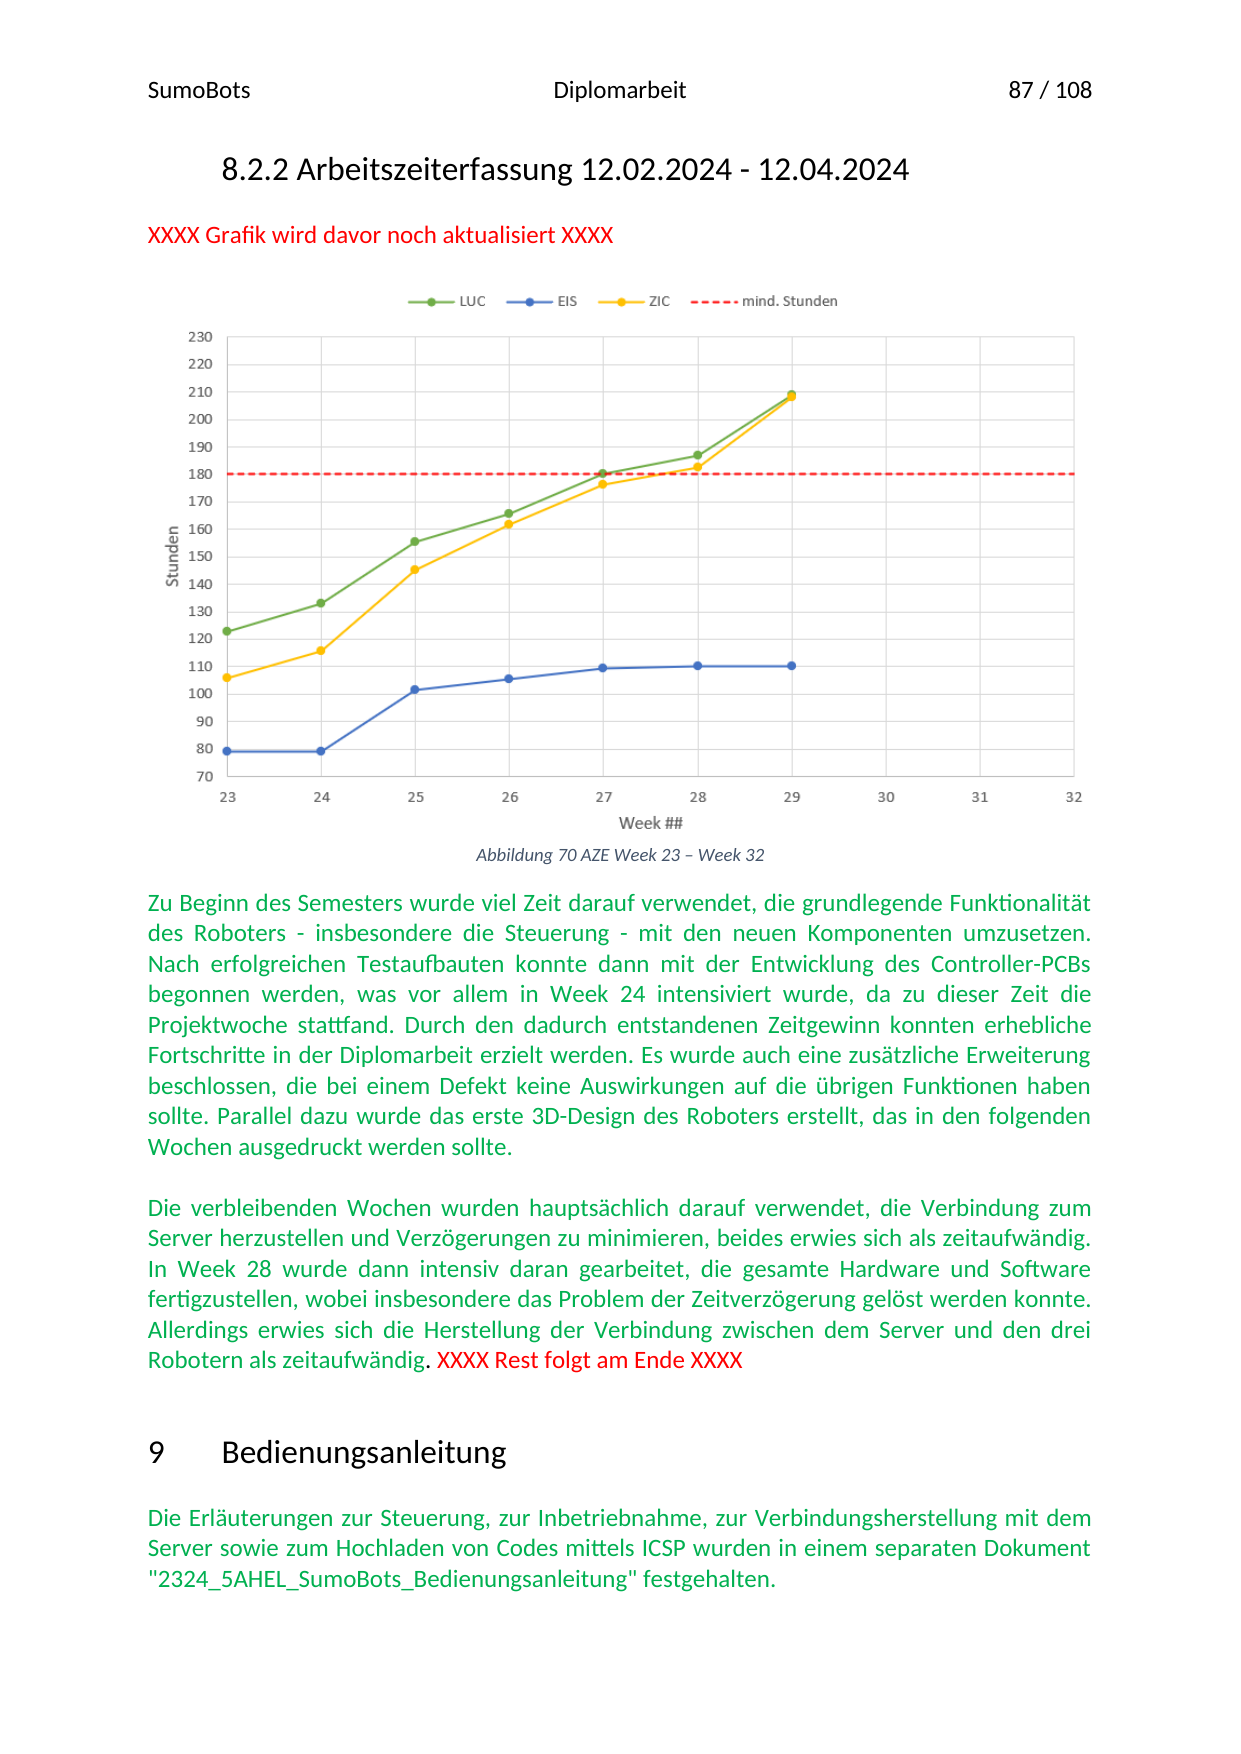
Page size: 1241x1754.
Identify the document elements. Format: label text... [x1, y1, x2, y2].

subtitle Arbeitszeiterfassung 12.02.2024 - 12.04.2024 [221, 148, 1093, 188]
text Die Erläuterungen zur Steuerung, zur Inbetriebnahme, zur Verbindungsherstellung mit dem Server sowie zum Hochladen von Codes mittels ICSP wurden in einem separaten Dokument "2324_5AHEL_SumoBots_Bedienungsanleitung" festgehalten. [148, 1502, 1093, 1593]
text Die verbleibenden Wochen wurden hauptsächlich darauf verwendet, die Verbindung zum Server herzustellen und Verzögerungen zu minimieren, beides erwies sich als zeitaufwändig. In Week 28 wurde dann intensiv daran gearbeitet, die gesamte Hardware und Software fertigzustellen, wobei insbesondere das Problem der Zeitverzögerung gelöst werden konnte. Allerdings erwies sich die Herstellung der Verbindung zwischen dem Server und den drei Robotern als zeitaufwändig. XXXX Rest folgt am Ende XXXX [148, 1192, 1093, 1375]
text XXXX Grafik wird davor noch aktualisiert XXXX [148, 219, 1093, 249]
picture [147, 280, 1093, 843]
text Zu Beginn des Semesters wurde viel Zeit darauf verwendet, die grundlegende Funktionalität des Roboters - insbesondere die Steuerung - mit den neuen Komponenten umzusetzen. Nach erfolgreichen Testaufbauten konnte dann mit der Entwicklung des Controller-PCBs begonnen werden, was vor allem in Week 24 intensiviert wurde, da zu dieser Zeit die Projektwoche stattfand. Durch den dadurch entstandenen Zeitgewinn konnten erhebliche Fortschritte in der Diplomarbeit erzielt werden. Es wurde auch eine zusätzliche Erweiterung beschlossen, die bei einem Defekt keine Auswirkungen auf die übrigen Funktionen haben sollte. Parallel dazu wurde das erste 3D-Design des Roboters erstellt, das in den folgenden Wochen ausgedruckt werden sollte. [148, 887, 1093, 1161]
subtitle Bedienungsanleitung [148, 1431, 1093, 1471]
